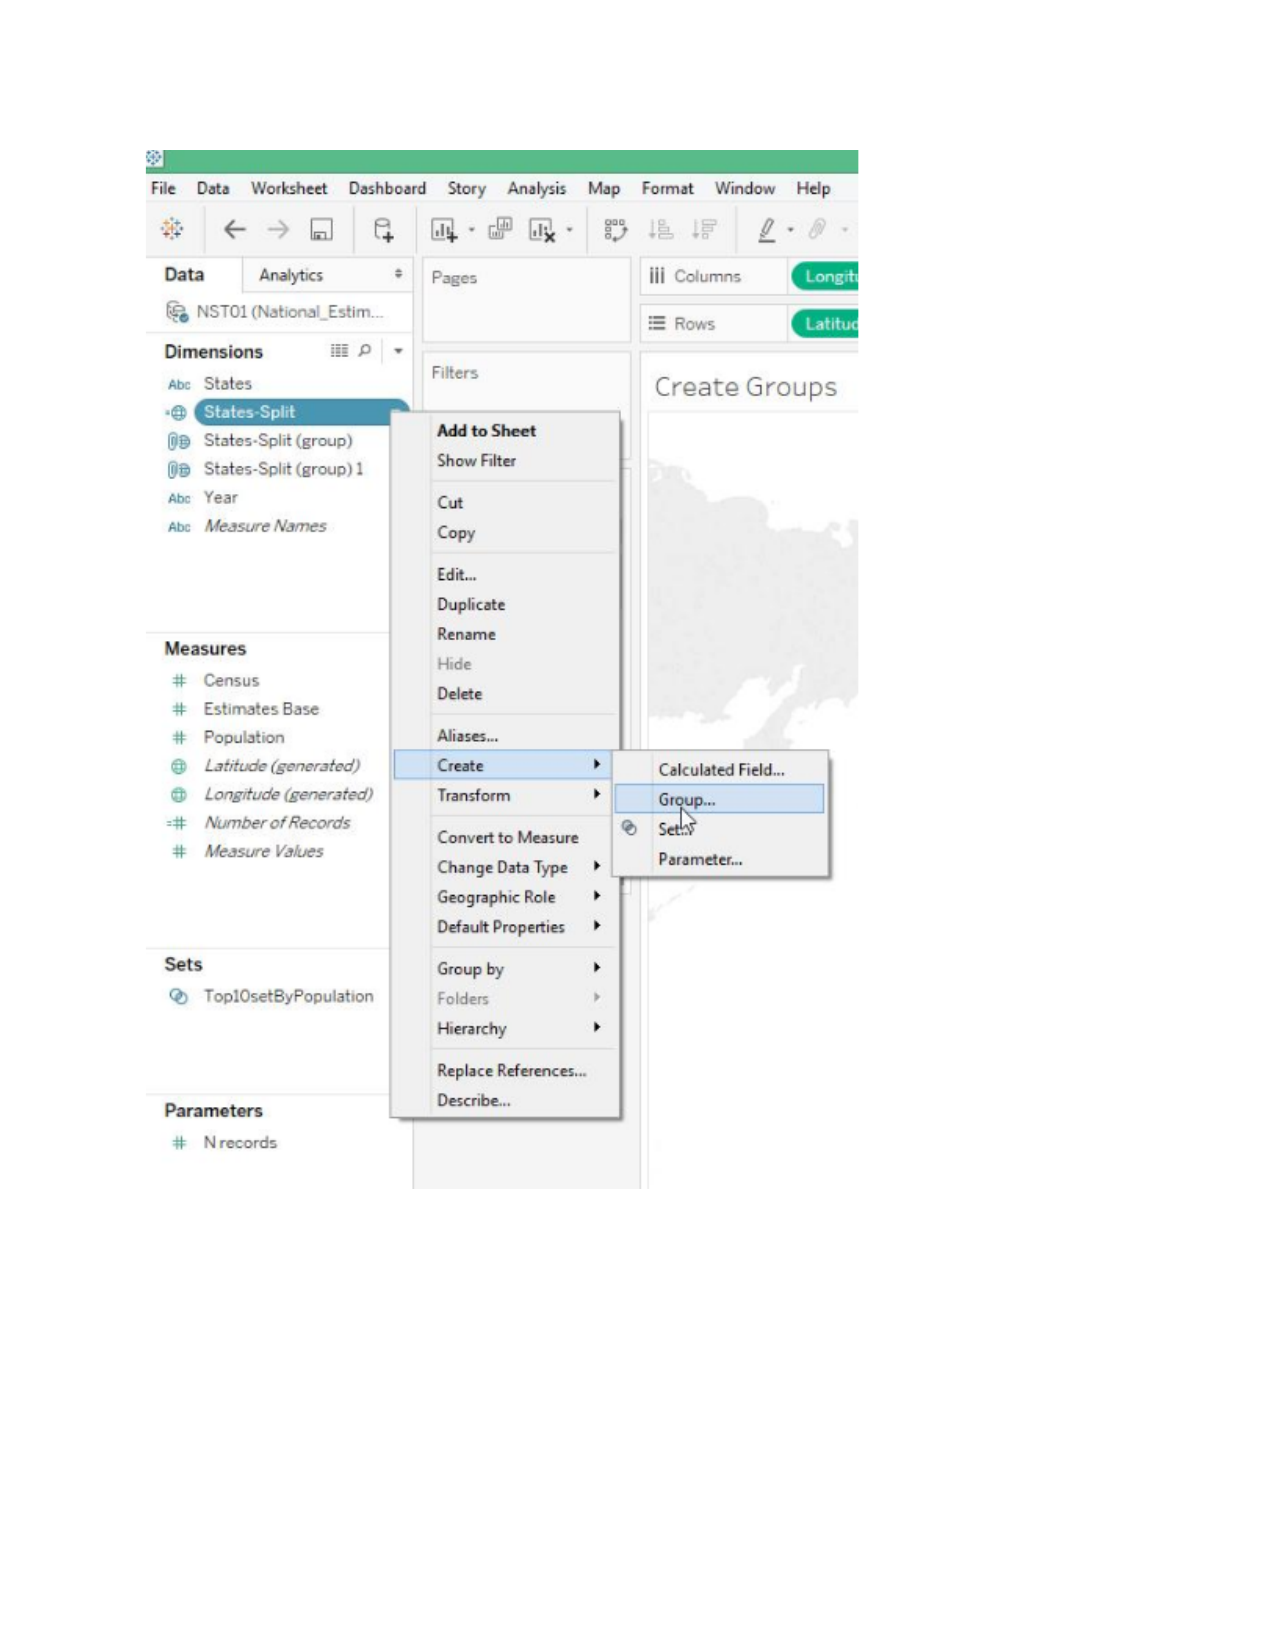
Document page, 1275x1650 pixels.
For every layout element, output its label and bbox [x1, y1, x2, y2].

picture [145, 150, 859, 1189]
